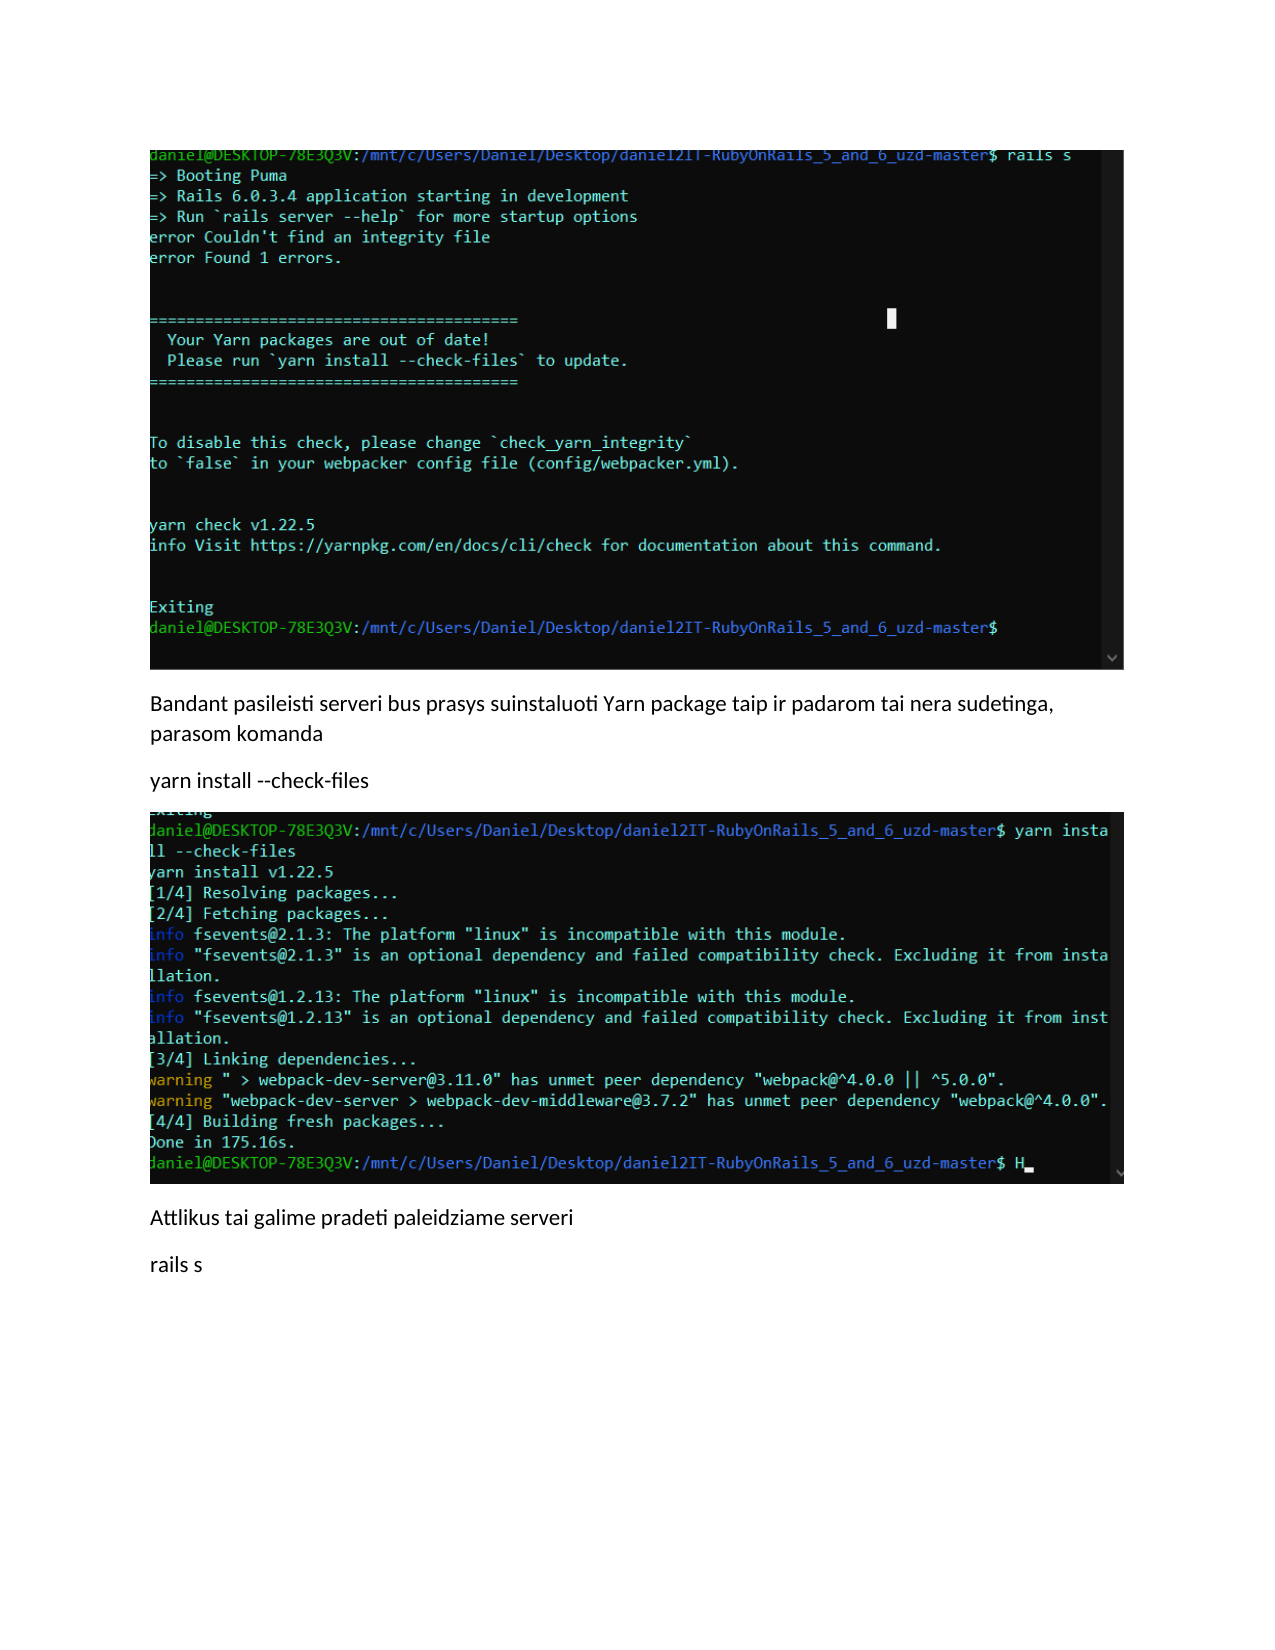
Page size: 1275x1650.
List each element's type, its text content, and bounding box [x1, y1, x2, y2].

text yarn install --check-files [150, 766, 1125, 794]
picture [150, 150, 1124, 670]
picture [150, 812, 1124, 1184]
text Attlikus tai galime pradeti paleidziame serveri [150, 1203, 1125, 1231]
text Bandant pasileisti serveri bus prasys suinstaluoti Yarn package taip ir padarom tai nera sudetinga, parasom komanda [150, 689, 1125, 747]
text rails s [150, 1250, 1125, 1278]
